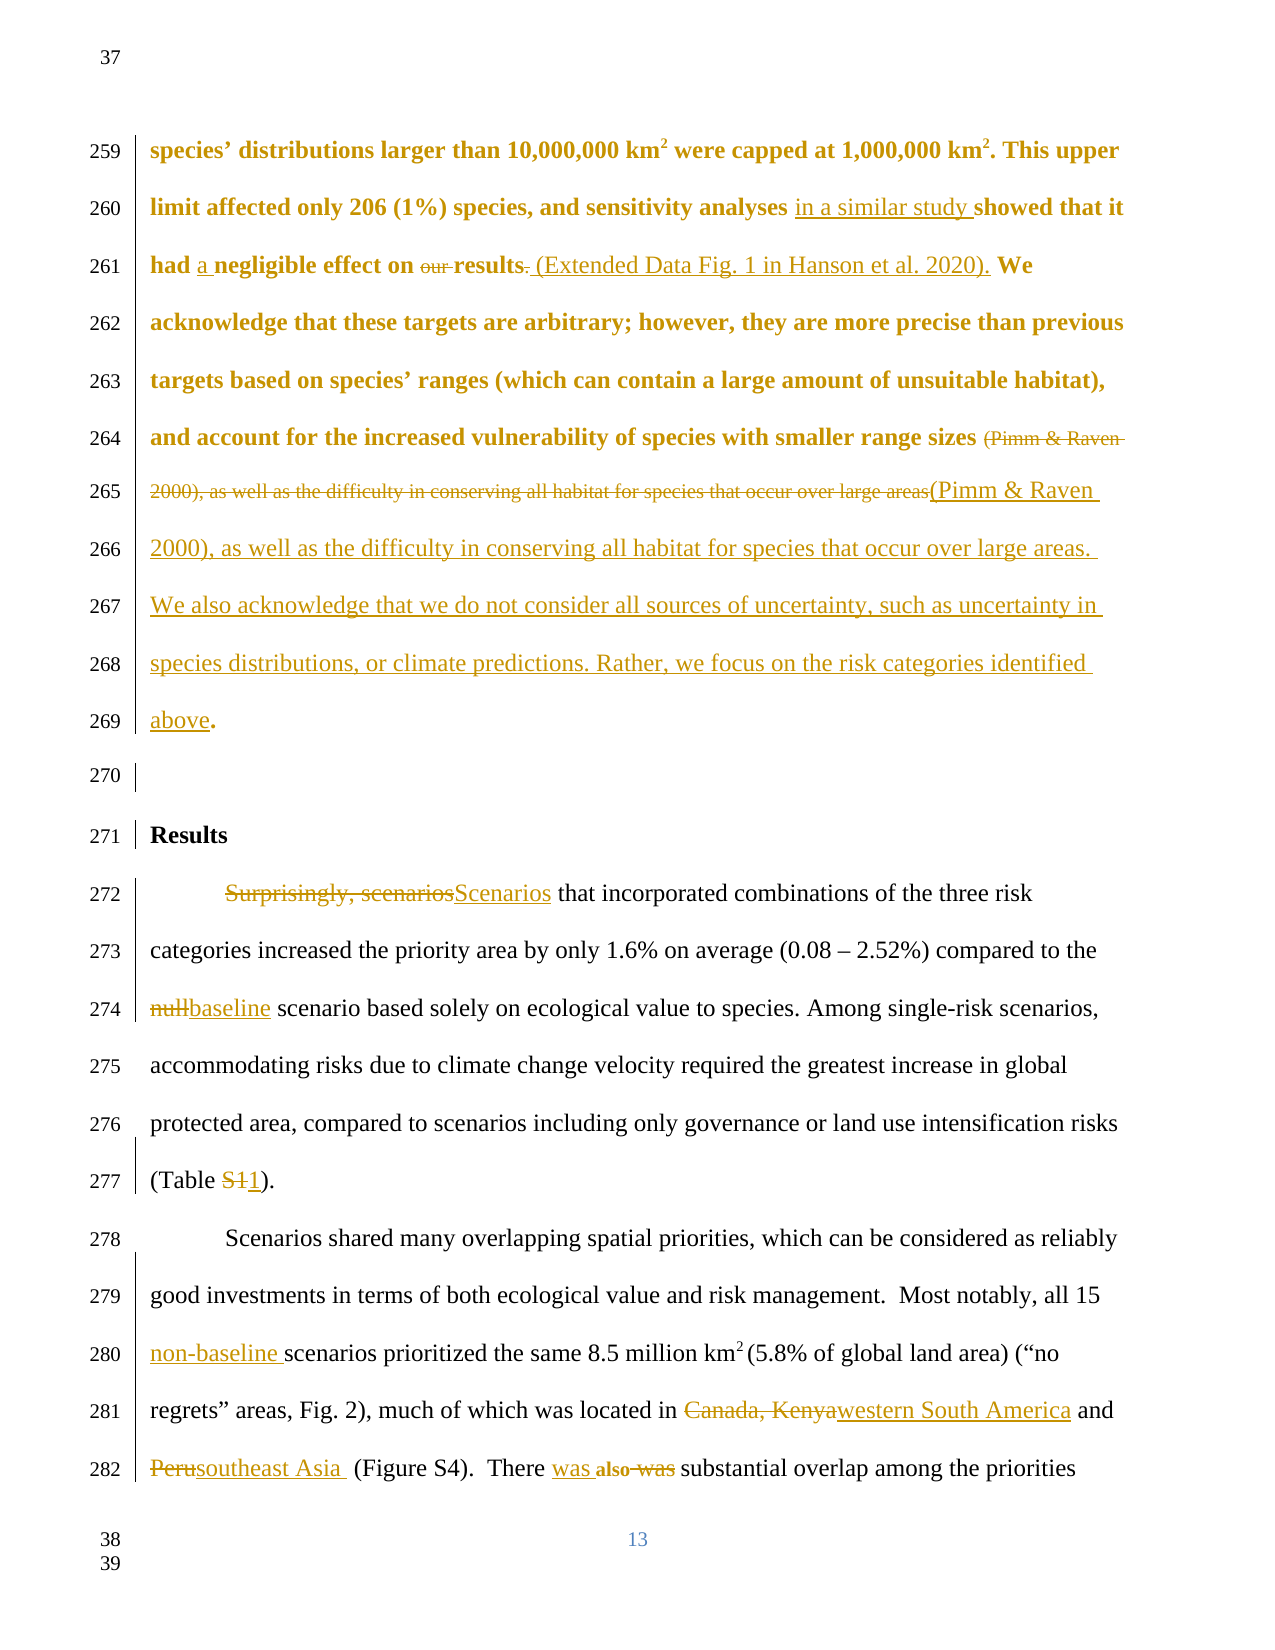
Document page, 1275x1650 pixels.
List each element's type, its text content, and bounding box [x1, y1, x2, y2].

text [150, 135, 1125, 734]
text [150, 1223, 1125, 1482]
text that incorporated combinations of the three risk categories increased the priority area by only 1.6% on average (0.08 – 2.52%) compared to the scenario based solely on ecological value to species. Among single-risk scenarios, accommodating risks due to climate change velocity required the greatest increase in global protected area, compared to scenarios including only governance or land use intensification risks (Table ). [150, 878, 1125, 1194]
text Results [150, 820, 1125, 849]
